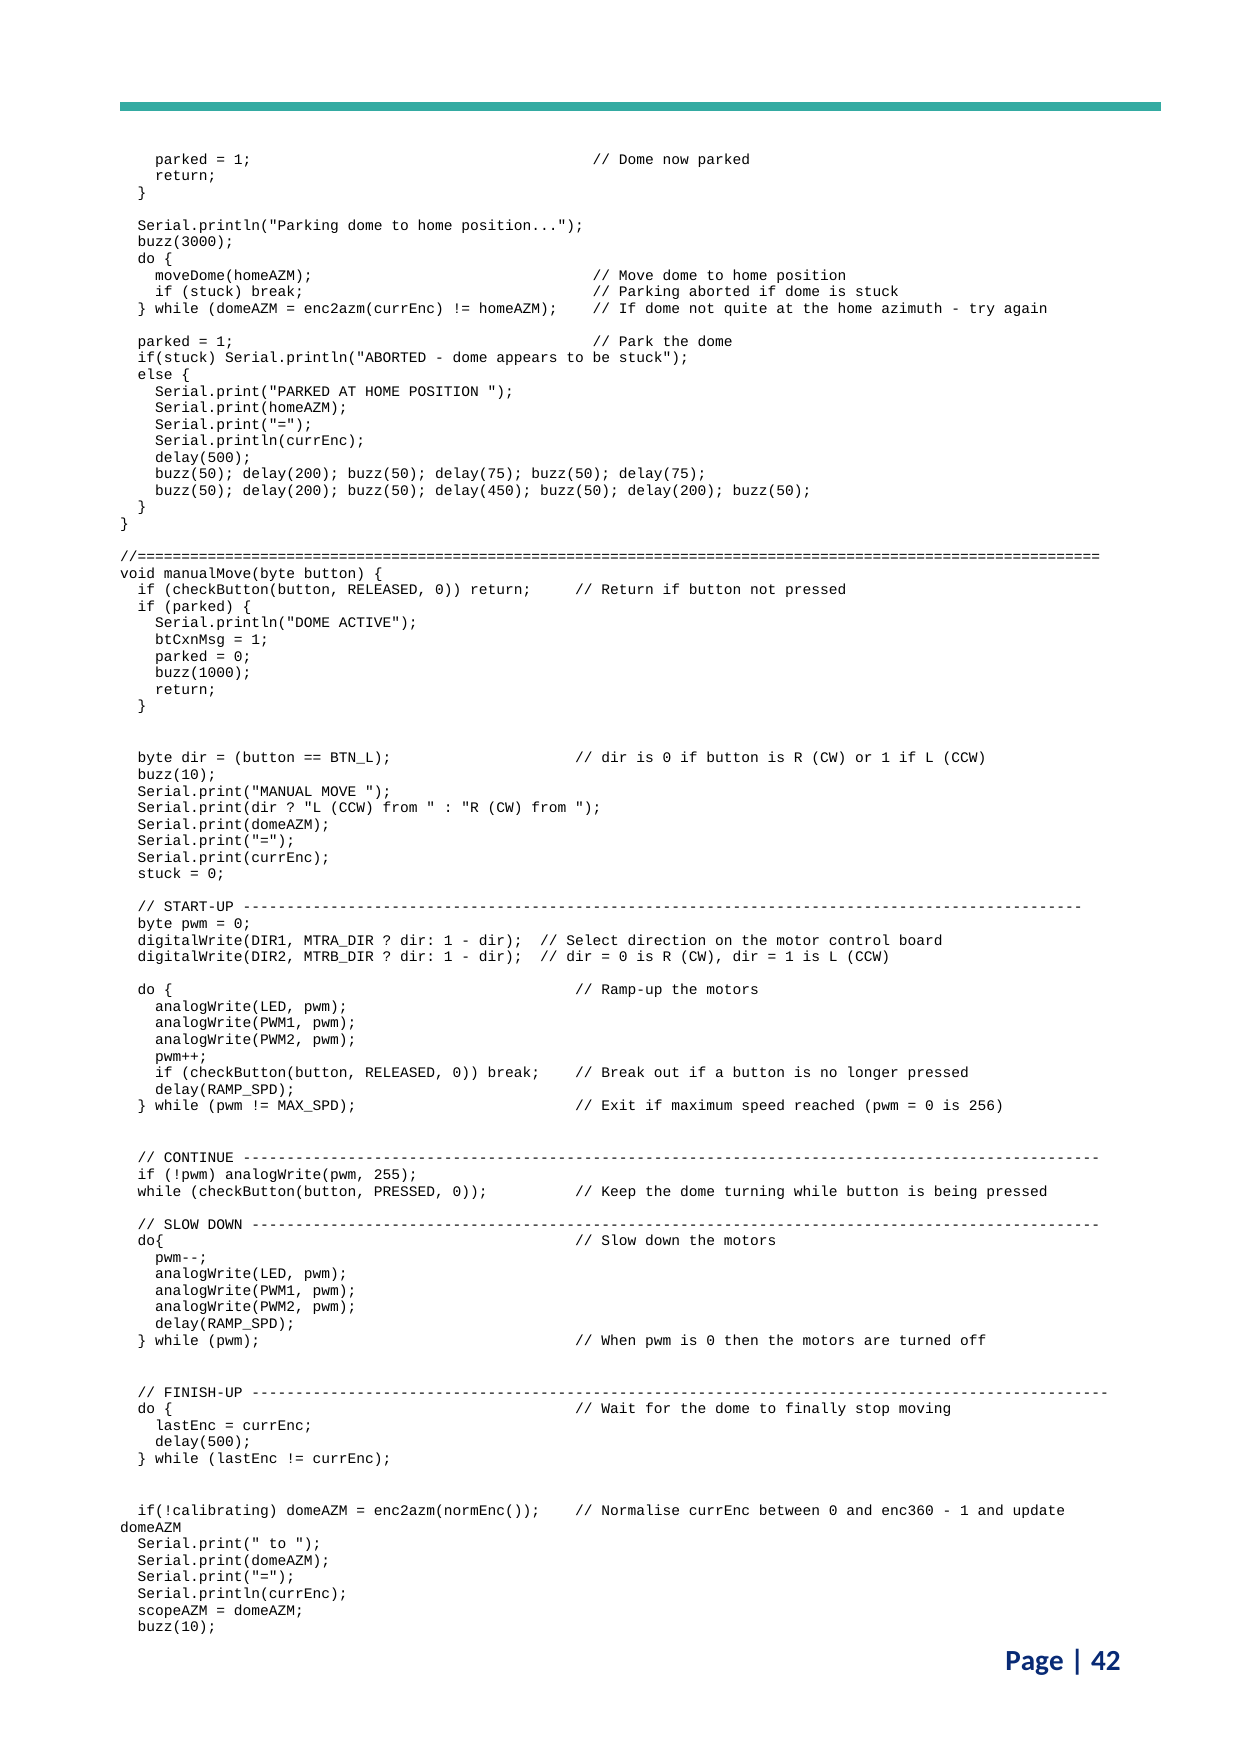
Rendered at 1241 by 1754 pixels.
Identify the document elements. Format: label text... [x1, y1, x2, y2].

text void manualMove(byte button) { [120, 566, 1120, 582]
text Serial.print(homeAZM); [120, 400, 1120, 417]
text delay(500); [120, 1435, 1120, 1451]
text if(stuck) Serial.println("ABORTED - dome appears to be stuck"); [120, 351, 1120, 367]
text Serial.print(domeAZM); [120, 817, 1120, 833]
text parked = 1; // Park the dome [120, 334, 1120, 351]
text else { [120, 367, 1120, 384]
text digitalWrite(DIR2, MTRB_DIR ? dir: 1 - dir); // dir = 0 is R (CW), dir = 1 is L (CCW) [120, 949, 1120, 966]
text if (stuck) break; // Parking aborted if dome is stuck [120, 284, 1120, 301]
text Serial.print("MANUAL MOVE "); [120, 784, 1120, 800]
text Serial.println(currEnc); [120, 1586, 1120, 1603]
text Serial.print("="); [120, 833, 1120, 850]
text parked = 0; [120, 649, 1120, 665]
text } while (pwm); // When pwm is 0 then the motors are turned off [120, 1333, 1120, 1349]
text Serial.println("Parking dome to home position..."); [120, 218, 1120, 235]
text if (parked) { [120, 599, 1120, 616]
text buzz(3000); [120, 235, 1120, 251]
text return; [120, 682, 1120, 698]
text } while (domeAZM = enc2azm(currEnc) != homeAZM); // If dome not quite at the home azimuth - try again [120, 301, 1120, 317]
text buzz(1000); [120, 665, 1120, 682]
text // CONTINUE -------------------------------------------------------------------------------------------------- [120, 1151, 1120, 1167]
text analogWrite(PWM1, pwm); [120, 1016, 1120, 1032]
text analogWrite(PWM2, pwm); [120, 1300, 1120, 1316]
text delay(RAMP_SPD); [120, 1316, 1120, 1333]
text if (checkButton(button, RELEASED, 0)) return; // Return if button not pressed [120, 582, 1120, 599]
text Serial.print(dir ? "L (CCW) from " : "R (CW) from "); [120, 800, 1120, 817]
text // START-UP ------------------------------------------------------------------------------------------------ [120, 900, 1120, 916]
text analogWrite(LED, pwm); [120, 999, 1120, 1016]
text Serial.print(domeAZM); [120, 1553, 1120, 1570]
text moveDome(homeAZM); // Move dome to home position [120, 268, 1120, 284]
text digitalWrite(DIR1, MTRA_DIR ? dir: 1 - dir); // Select direction on the motor control board [120, 933, 1120, 949]
text Serial.println("DOME ACTIVE"); [120, 616, 1120, 632]
text Serial.print(currEnc); [120, 850, 1120, 867]
text scopeAZM = domeAZM; [120, 1603, 1120, 1619]
text do { // Ramp-up the motors [120, 982, 1120, 999]
text byte dir = (button == BTN_L); // dir is 0 if button is R (CW) or 1 if L (CCW) [120, 751, 1120, 767]
text if (checkButton(button, RELEASED, 0)) break; // Break out if a button is no longer pressed [120, 1065, 1120, 1082]
text // FINISH-UP -------------------------------------------------------------------------------------------------- [120, 1385, 1120, 1402]
text // SLOW DOWN ------------------------------------------------------------------------------------------------- [120, 1217, 1120, 1233]
text } while (lastEnc != currEnc); [120, 1451, 1120, 1468]
text Serial.print("="); [120, 1570, 1120, 1586]
text do{ // Slow down the motors [120, 1233, 1120, 1250]
text return; [120, 168, 1120, 185]
text if (!pwm) analogWrite(pwm, 255); [120, 1167, 1120, 1184]
text analogWrite(LED, pwm); [120, 1267, 1120, 1283]
text } [120, 698, 1120, 715]
text pwm++; [120, 1049, 1120, 1065]
text } [120, 516, 1120, 533]
text Serial.print(" to "); [120, 1537, 1120, 1553]
text byte pwm = 0; [120, 916, 1120, 933]
text lastEnc = currEnc; [120, 1418, 1120, 1435]
text buzz(10); [120, 1619, 1120, 1636]
text do { [120, 251, 1120, 268]
text do { // Wait for the dome to finally stop moving [120, 1402, 1120, 1418]
text while (checkButton(button, PRESSED, 0)); // Keep the dome turning while button is being pressed [120, 1184, 1120, 1200]
text delay(500); [120, 450, 1120, 467]
text buzz(50); delay(200); buzz(50); delay(75); buzz(50); delay(75); [120, 467, 1120, 483]
text analogWrite(PWM2, pwm); [120, 1032, 1120, 1049]
text buzz(10); [120, 767, 1120, 784]
text delay(RAMP_SPD); [120, 1082, 1120, 1098]
text if(!calibrating) domeAZM = enc2azm(normEnc()); // Normalise currEnc between 0 and enc360 - 1 and update domeAZM [120, 1503, 1120, 1537]
text } [120, 185, 1120, 202]
text } [120, 500, 1120, 516]
text btCxnMsg = 1; [120, 632, 1120, 649]
text pwm--; [120, 1250, 1120, 1267]
text analogWrite(PWM1, pwm); [120, 1283, 1120, 1300]
text buzz(50); delay(200); buzz(50); delay(450); buzz(50); delay(200); buzz(50); [120, 483, 1120, 500]
text } while (pwm != MAX_SPD); // Exit if maximum speed reached (pwm = 0 is 256) [120, 1098, 1120, 1115]
text Serial.println(currEnc); [120, 433, 1120, 450]
text Serial.print("PARKED AT HOME POSITION "); [120, 384, 1120, 400]
text Serial.print("="); [120, 417, 1120, 433]
text //============================================================================================================== [120, 549, 1120, 566]
text parked = 1; // Dome now parked [120, 152, 1120, 168]
text stuck = 0; [120, 867, 1120, 883]
